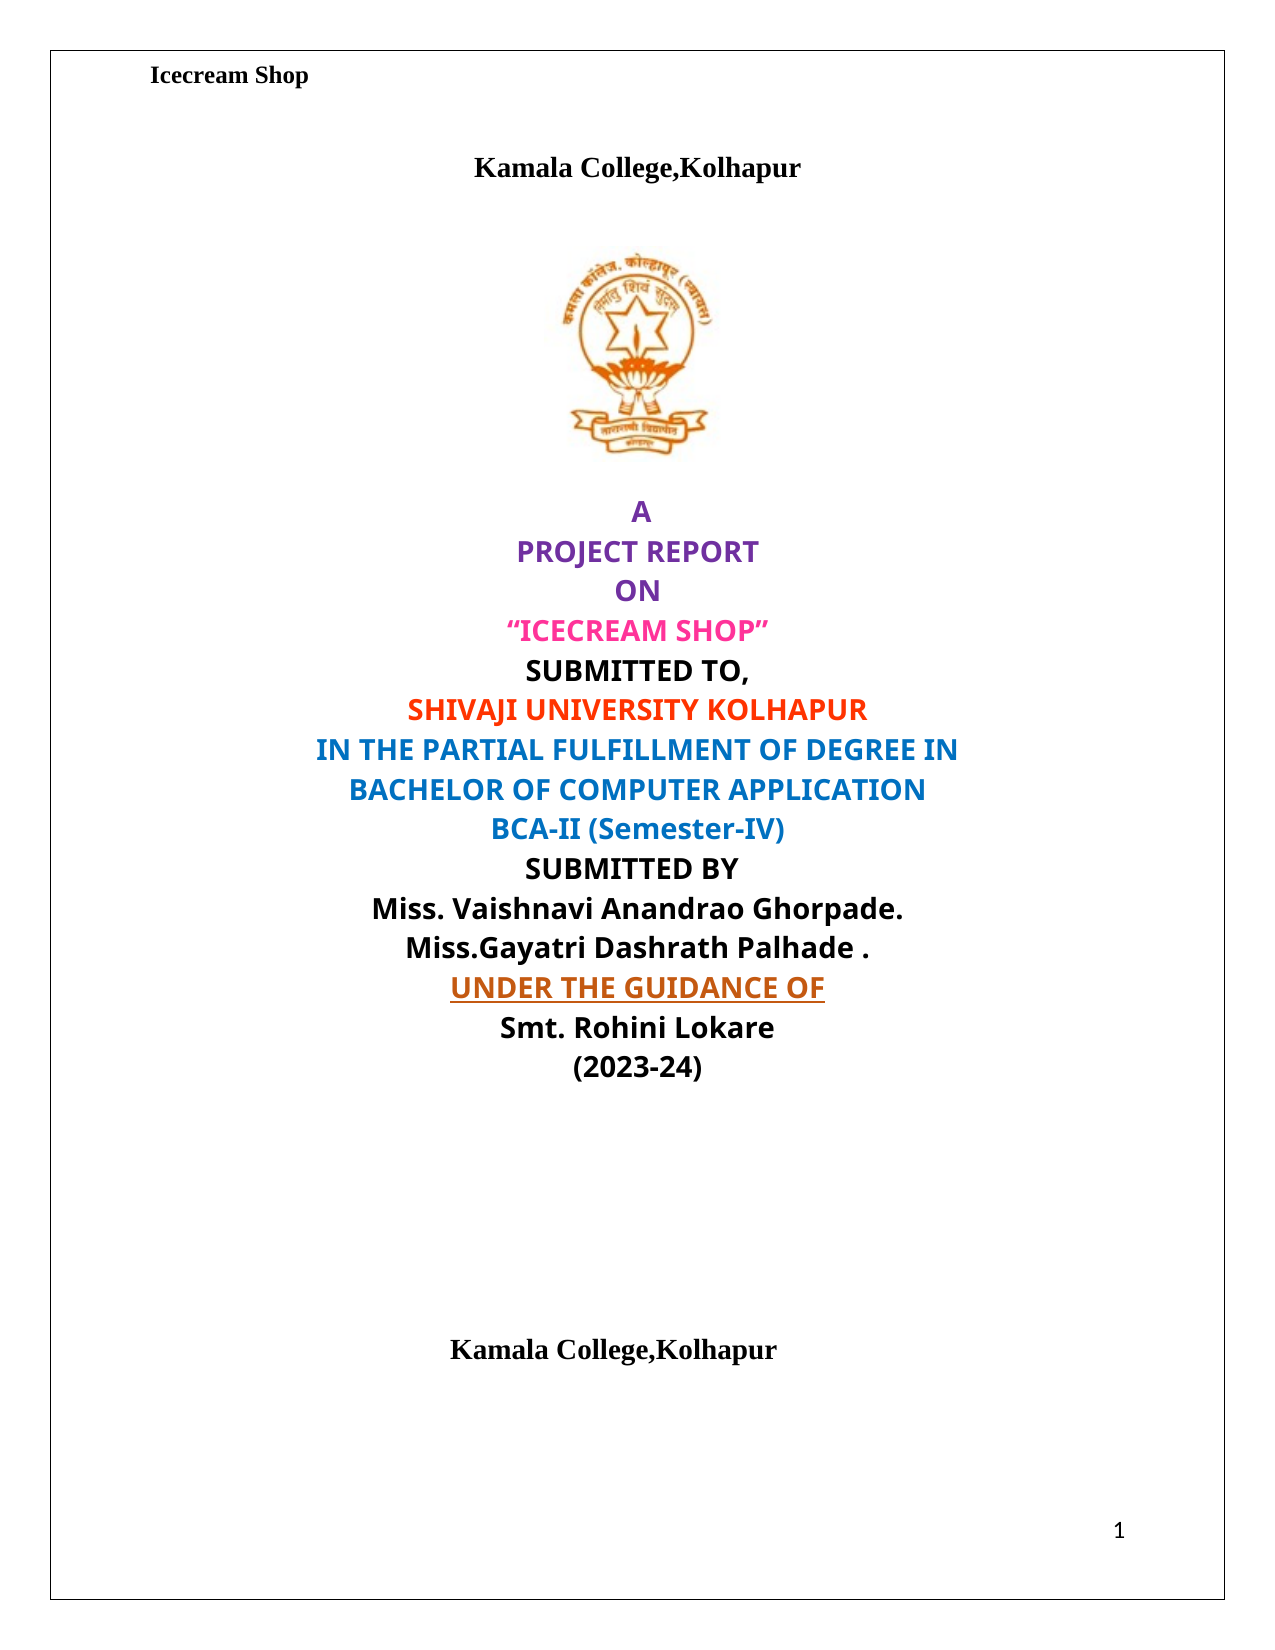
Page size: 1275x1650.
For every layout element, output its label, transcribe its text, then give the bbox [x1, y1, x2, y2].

text Miss. Vaishnavi Anandrao Ghorpade. [150, 888, 1125, 928]
text SHIVAJI UNIVERSITY KOLHAPUR [150, 689, 1125, 729]
text Kamala College,Kolhapur [375, 1332, 1125, 1366]
text A [150, 491, 1125, 531]
text ON [150, 571, 1125, 610]
text Miss.Gayatri Dashrath Palhade . [150, 928, 1125, 967]
text SUBMITTED BY [450, 848, 1125, 888]
text BCA-II (Semester-IV) [150, 809, 1125, 848]
text Smt. Rohini Lokare [150, 1007, 1125, 1047]
text IN THE PARTIAL FULFILLMENT OF DEGREE IN [150, 729, 1125, 769]
text UNDER THE GUIDANCE OF [375, 967, 1125, 1007]
text Kamala College,Kolhapur [150, 150, 1125, 183]
text (2023-24) [150, 1047, 1125, 1086]
text PROJECT REPORT [150, 531, 1125, 571]
text BACHELOR OF COMPUTER APPLICATION [150, 769, 1125, 809]
text “ICECREAM SHOP” [150, 610, 1125, 650]
picture [543, 246, 732, 462]
text SUBMITTED TO, [150, 650, 1125, 689]
